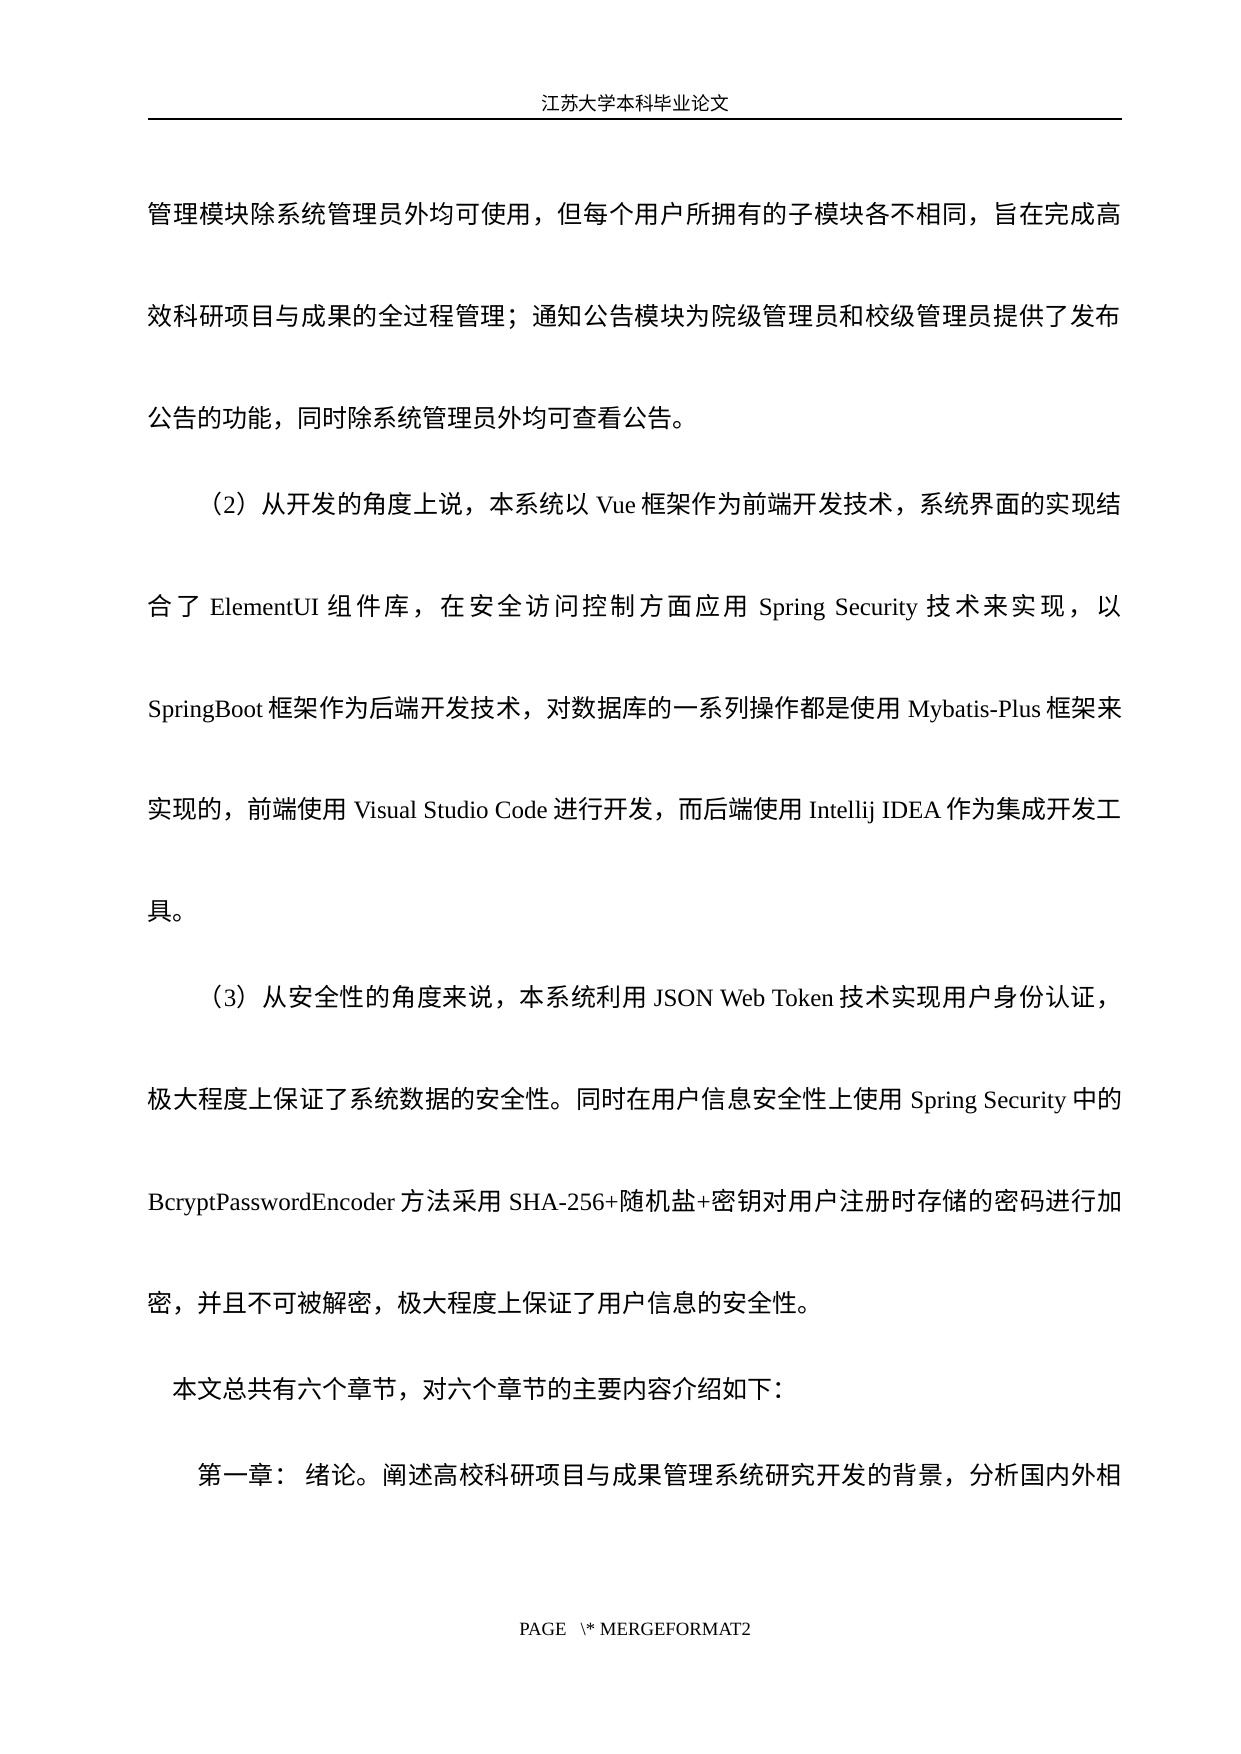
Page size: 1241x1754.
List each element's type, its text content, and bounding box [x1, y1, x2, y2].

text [148, 179, 1122, 450]
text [148, 1440, 1122, 1508]
text 本文总共有六个章节，对六个章节的主要内容介绍如下： [148, 1354, 1122, 1422]
text （2）从开发的角度上说，本系统以Vue框架作为前端开发技术，系统界面的实现结合了ElementUI组件库，在安全访问控制方面应用Spring Security技术来实现，以SpringBoot框架作为后端开发技术，对数据库的一系列操作都是使用Mybatis-Plus框架来实现的，前端使用Visual Studio Code进行开发，而后端使用Intellij IDEA作为集成开发工具。 [148, 468, 1122, 944]
text （3）从安全性的角度来说，本系统利用JSON Web Token技术实现用户身份认证，极大程度上保证了系统数据的安全性。同时在用户信息安全性上使用Spring Security中的BcryptPasswordEncoder方法采用SHA-256+随机盐+密钥对用户注册时存储的密码进行加密，并且不可被解密，极大程度上保证了用户信息的安全性。 [148, 962, 1122, 1336]
